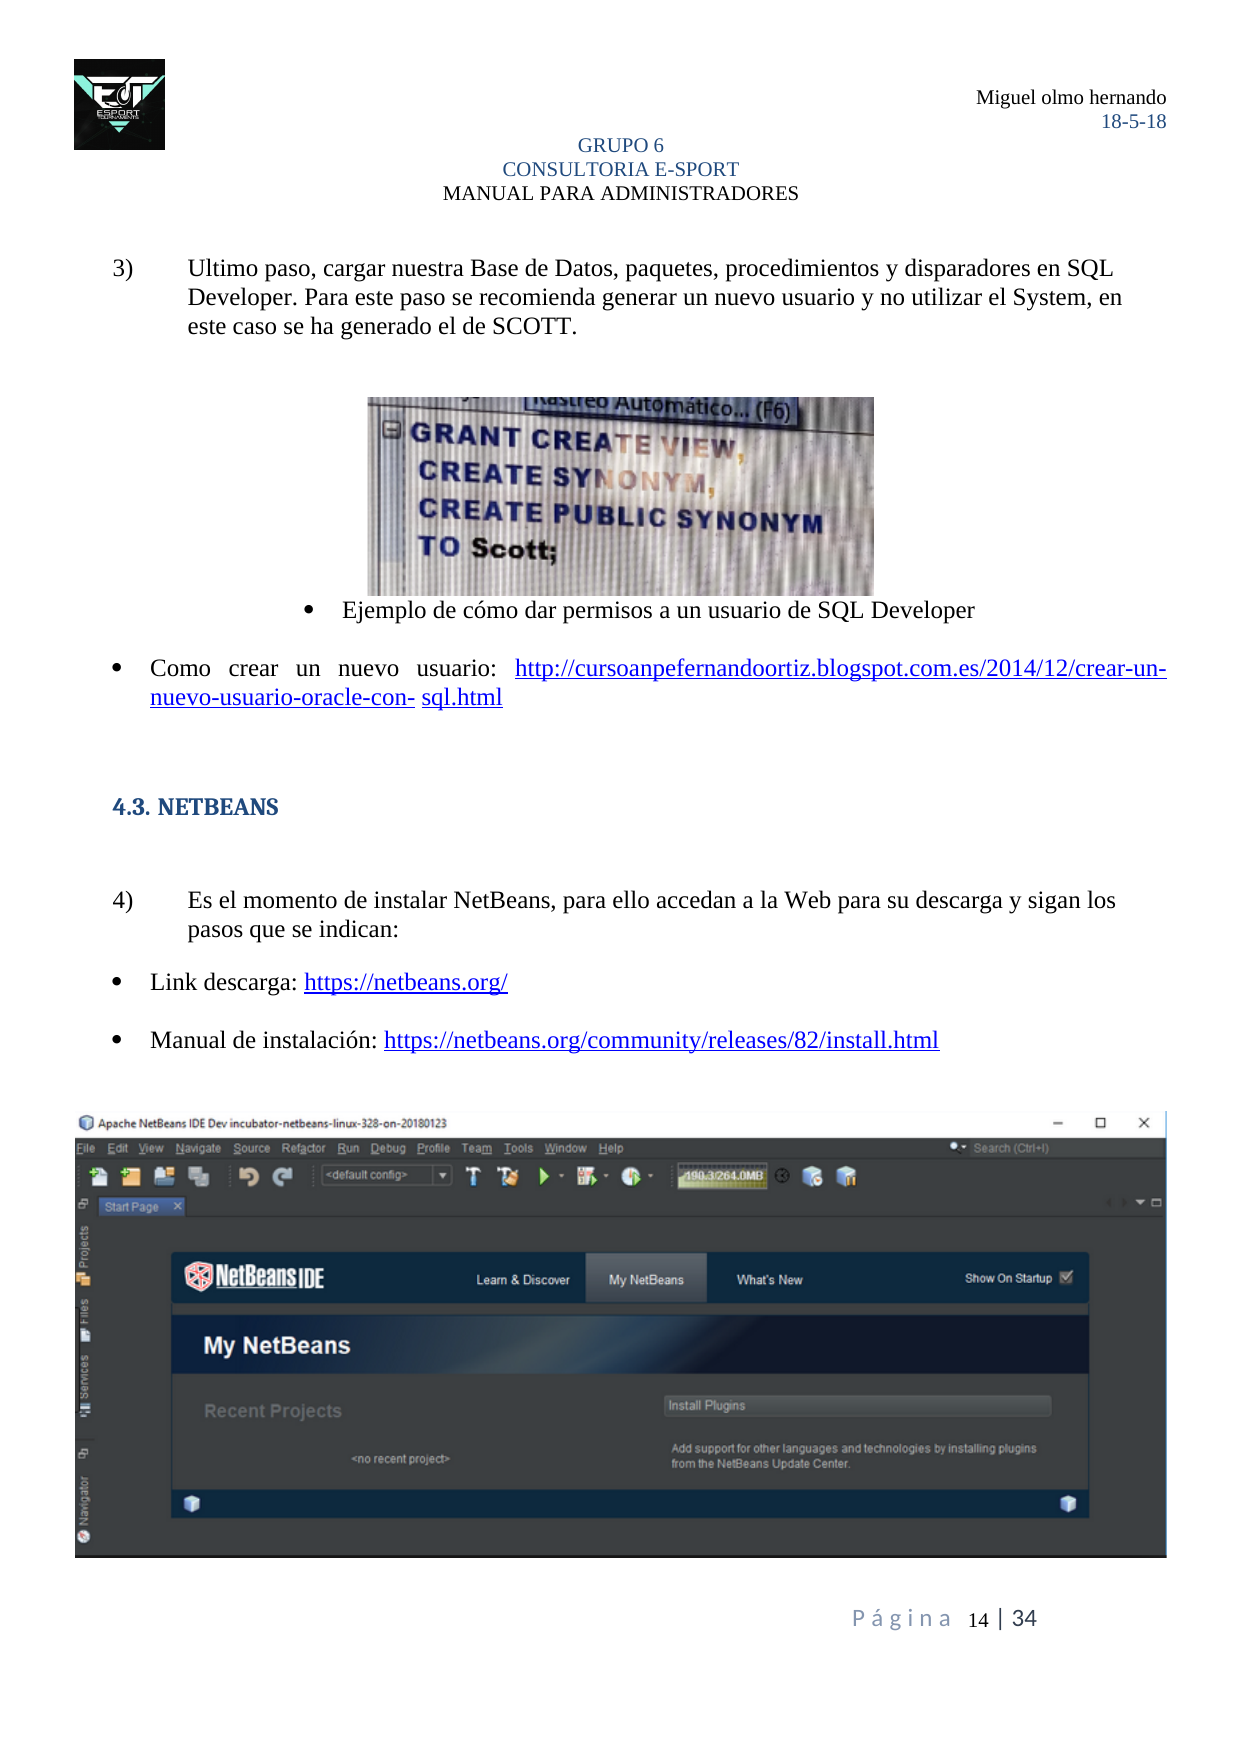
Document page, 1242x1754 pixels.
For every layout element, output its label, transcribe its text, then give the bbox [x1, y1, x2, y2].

list Es el momento de instalar NetBeans, para ello accedan a la Web para su descarga y sigan los pasos que se indican: [112, 886, 1167, 943]
list Link descarga: https://netbeans.org/ [112, 967, 1167, 996]
list Ultimo paso, cargar nuestra Base de Datos, paquetes, procedimientos y disparadores en SQL Developer. Para este paso se recomienda generar un nuevo usuario y no utilizar el System, en este caso se ha generado el de SCOTT. [112, 253, 1167, 340]
picture [74, 59, 165, 150]
list Como crear un nuevo usuario: http://cursoanpefernandoortiz.blogspot.com.es/2014/12/crear-un-nuevo-usuario-oracle-con- sql.html [112, 653, 1167, 711]
subtitle NETBEANS [112, 793, 1167, 822]
picture [75, 1111, 1167, 1558]
list Ejemplo de cómo dar permisos a un usuario de SQL Developer [112, 596, 1167, 624]
picture [367, 397, 874, 596]
list Manual de instalación: https://netbeans.org/community/releases/82/install.html [112, 1025, 1167, 1053]
